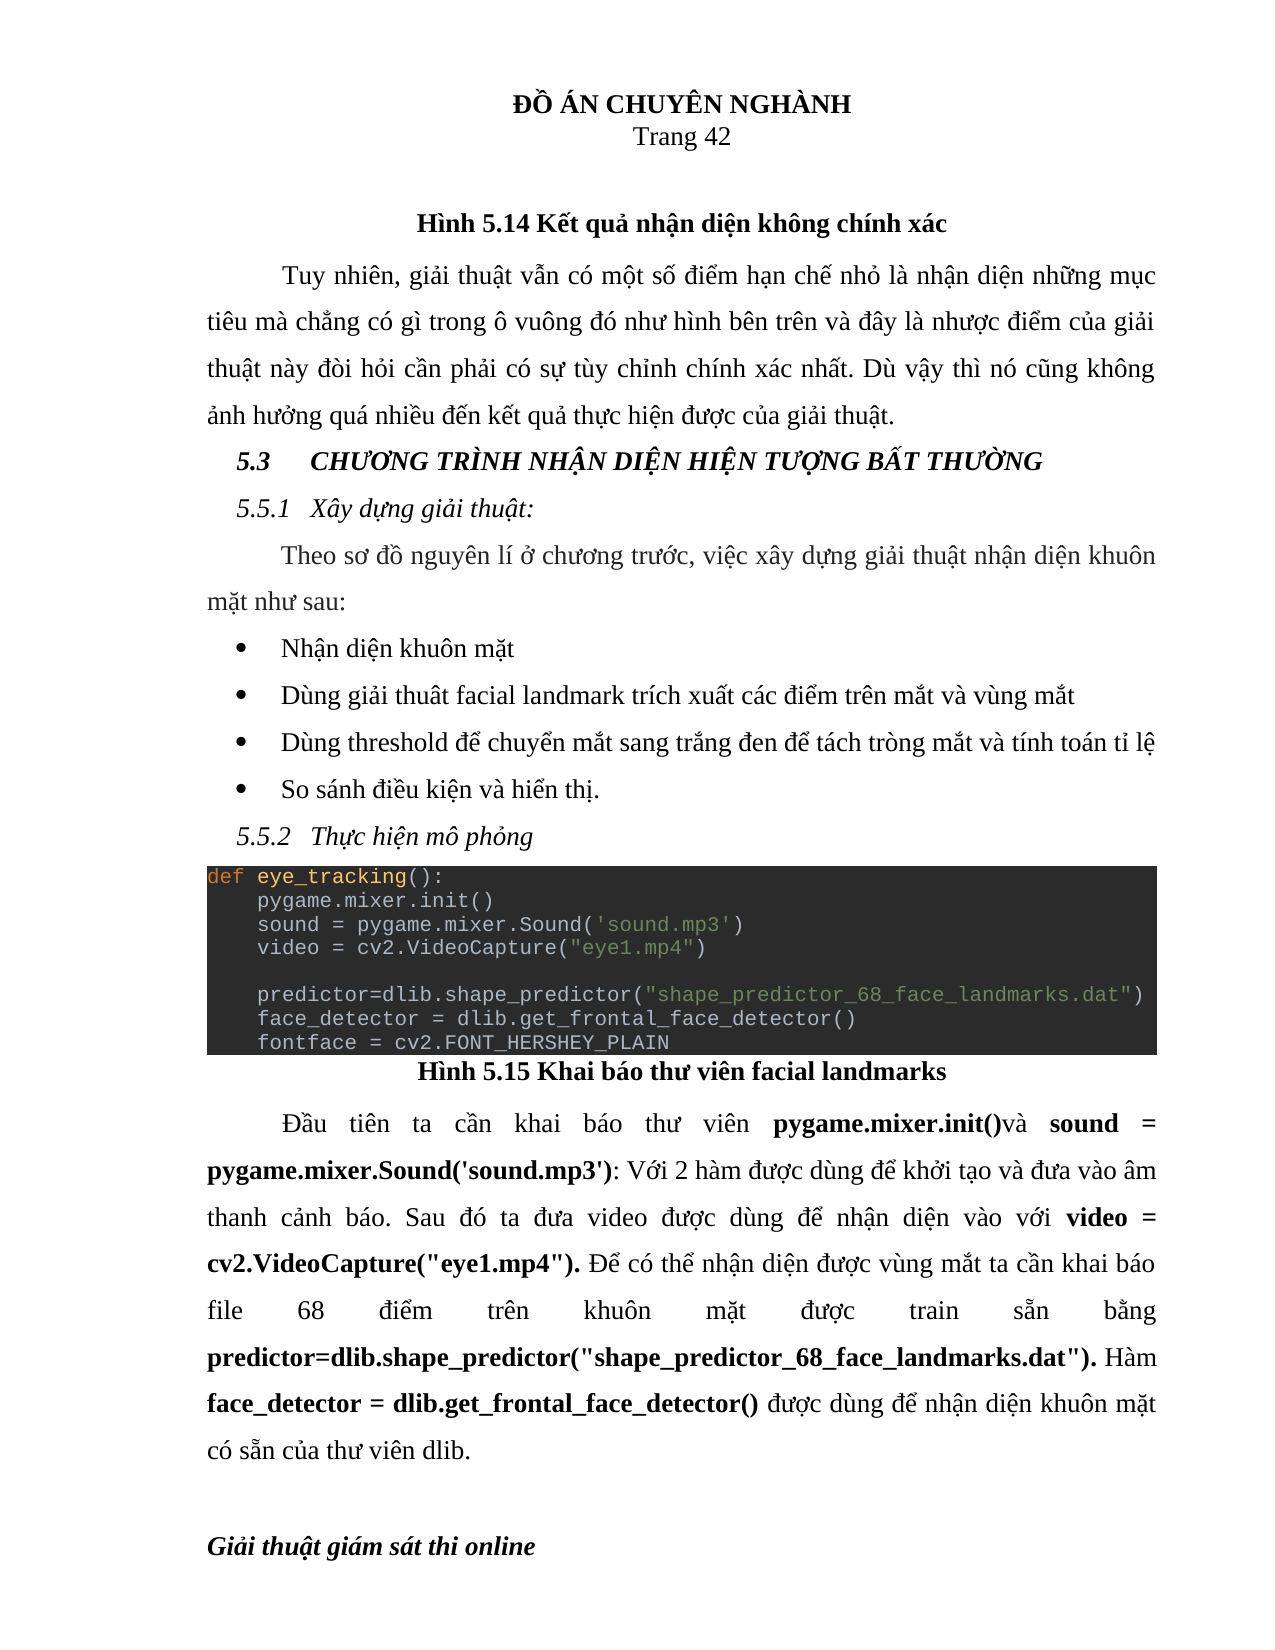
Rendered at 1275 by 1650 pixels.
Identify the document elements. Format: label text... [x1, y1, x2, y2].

list So sánh điều kiện và hiển thị. [236, 773, 1157, 804]
text Tuy nhiên, giải thuật vẫn có một số điểm hạn chế nhỏ là nhận diện những mục tiêu mà chẳng có gì trong ô vuông đó như hình bên trên và đây là nhược điểm của giải thuật này đòi hỏi cần phải có sự tùy chỉnh chính xác nhất. Dù vậy thì nó cũng không ảnh hưởng quá nhiều đến kết quả thực hiện được của giải thuật. [207, 259, 1157, 430]
list Dùng threshold để chuyển mắt sang trắng đen để tách tròng mắt và tính toán tỉ lệ [236, 726, 1157, 757]
list Nhận diện khuôn mặt [236, 632, 1157, 663]
list Dùng giải thuât facial landmark trích xuất các điểm trên mắt và vùng mắt [236, 679, 1157, 710]
subtitle CHƯƠNG TRÌNH NHẬN DIỆN HIỆN TƯỢNG BẤT THƯỜNG [236, 445, 1157, 477]
text Theo sơ đồ nguyên lí ở chương trước, việc xây dựng giải thuật nhận diện khuôn mặt như sau: [207, 539, 1157, 617]
text Hình 5.15 Khai báo thư viên facial landmarks [207, 1055, 1157, 1087]
text def eye_tracking(): pygame.mixer.init() sound = pygame.mixer.Sound('sound.mp3') video = cv2.VideoCapture("eye1.mp4") predictor=dlib.shape_predictor("shape_predictor_68_face_landmarks.dat") face_detector = dlib.get_frontal_face_detector() fontface = cv2.FONT_HERSHEY_PLAIN [207, 866, 1157, 1055]
subtitle Thực hiện mô phỏng [236, 819, 1157, 851]
subtitle Xây dựng giải thuật: [236, 492, 1157, 523]
text Hình 5.14 Kết quả nhận diện không chính xác [207, 207, 1157, 238]
text Đầu tiên ta cần khai báo thư viên pygame.mixer.init()và sound = pygame.mixer.Sound('sound.mp3'): Với 2 hàm được dùng để khởi tạo và đưa vào âm thanh cảnh báo. Sau đó ta đưa video được dùng để nhận diện vào với video = cv2.VideoCapture("eye1.mp4"). Để có thể nhận diện được vùng mắt ta cần khai báo file 68 điểm trên khuôn mặt được train sẵn bằng predictor=dlib.shape_predictor("shape_predictor_68_face_landmarks.dat"). Hàm face_detector = dlib.get_frontal_face_detector() được dùng để nhận diện khuôn mặt có sẵn của thư viên dlib. [207, 1107, 1157, 1465]
